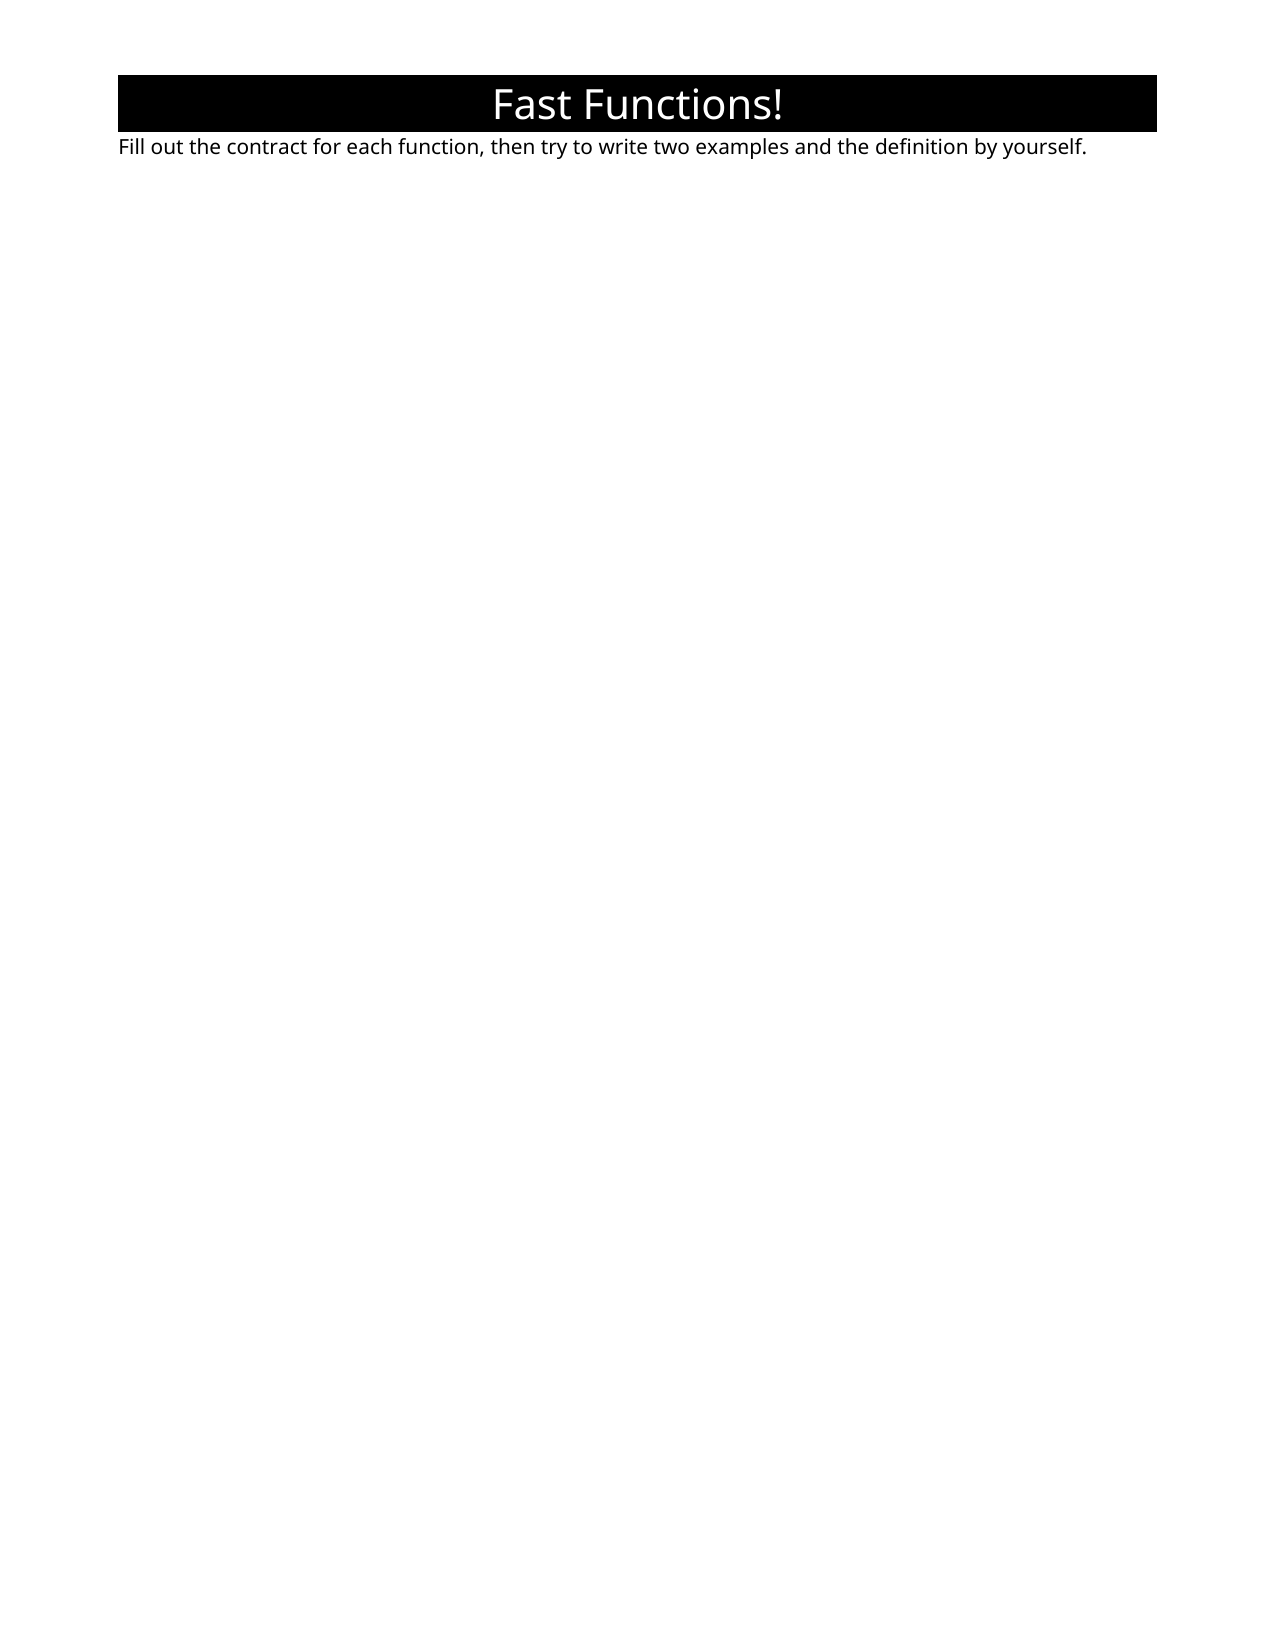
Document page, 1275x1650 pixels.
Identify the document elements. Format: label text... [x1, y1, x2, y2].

subtitle Fast Functions! [118, 75, 1157, 132]
text Fill out the contract for each function, then try to write two examples and the definition by yourself. [118, 132, 1157, 160]
